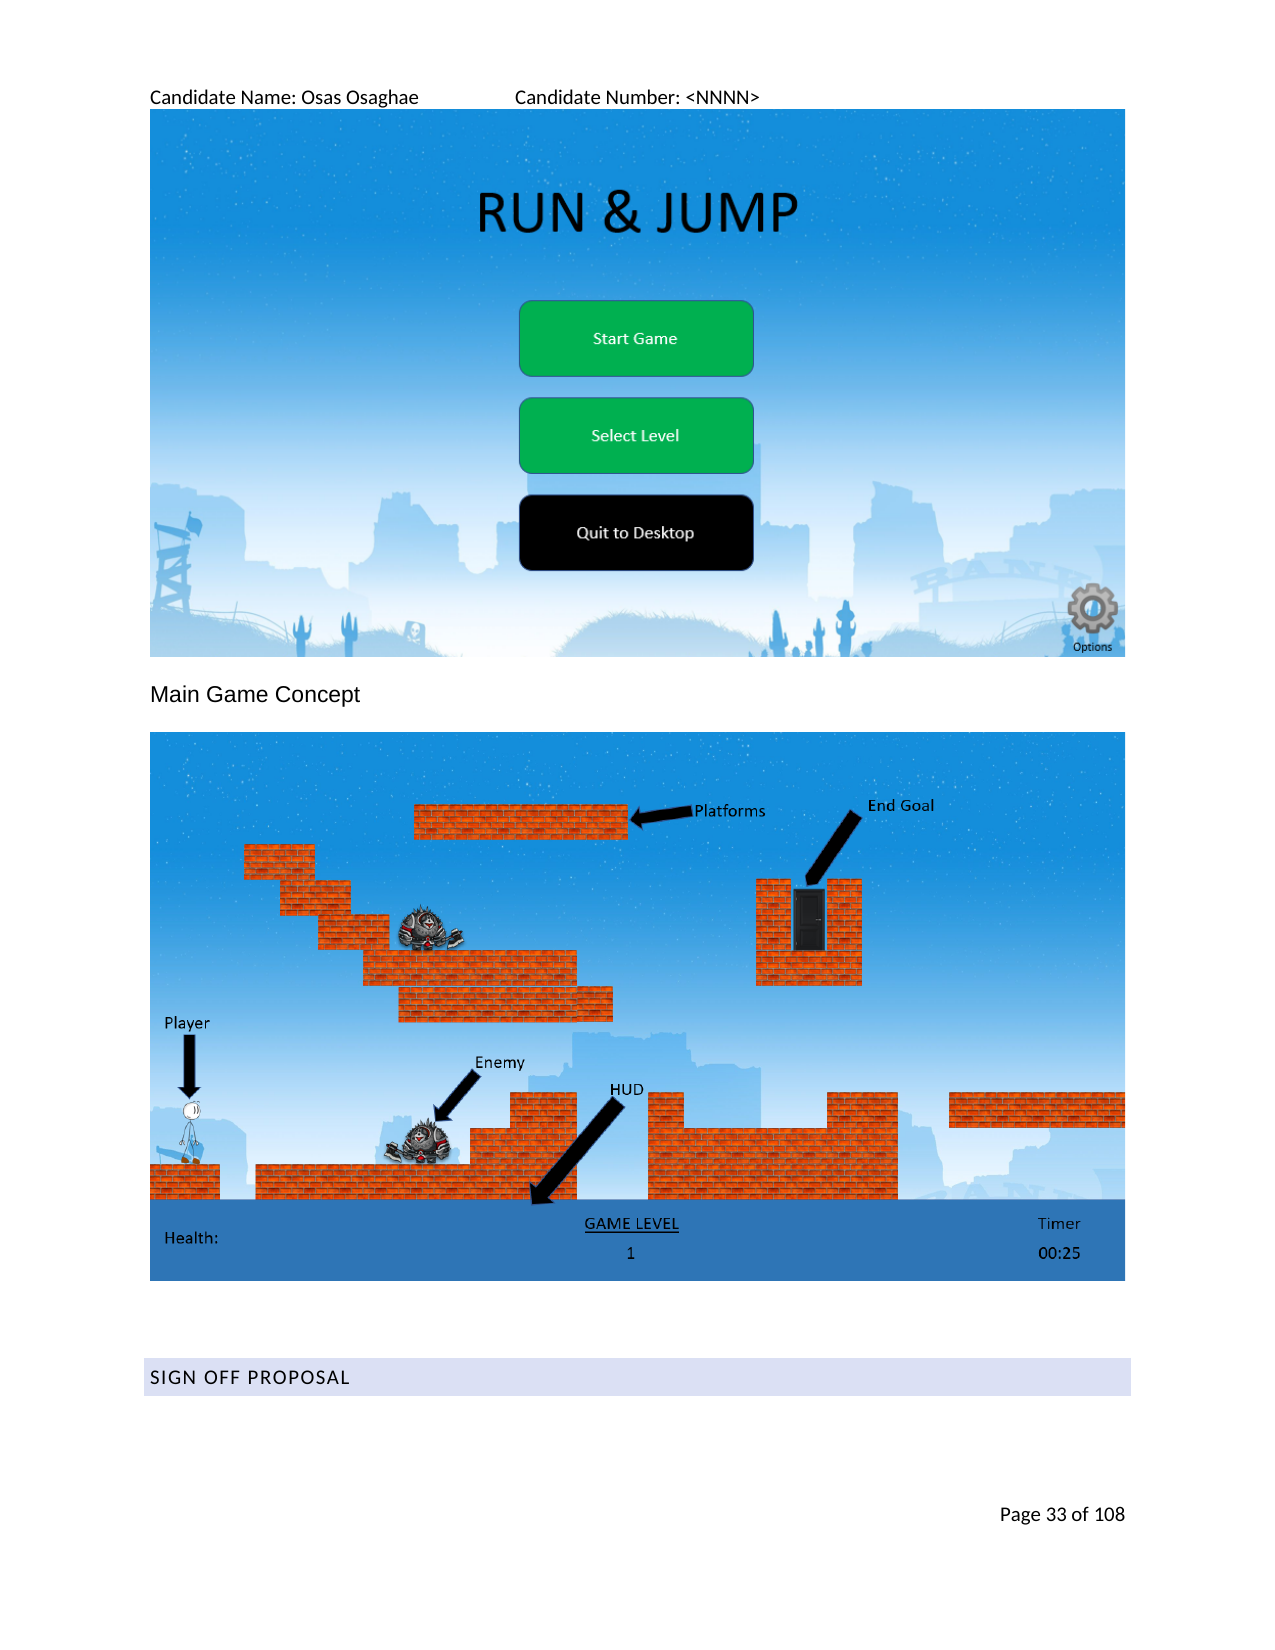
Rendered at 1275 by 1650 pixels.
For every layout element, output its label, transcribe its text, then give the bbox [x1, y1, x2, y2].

picture [150, 732, 1125, 1281]
text Main Game Concept [150, 681, 1125, 708]
picture [150, 109, 1125, 657]
subtitle SIGN OFF PROPOSAL [150, 1364, 1125, 1389]
